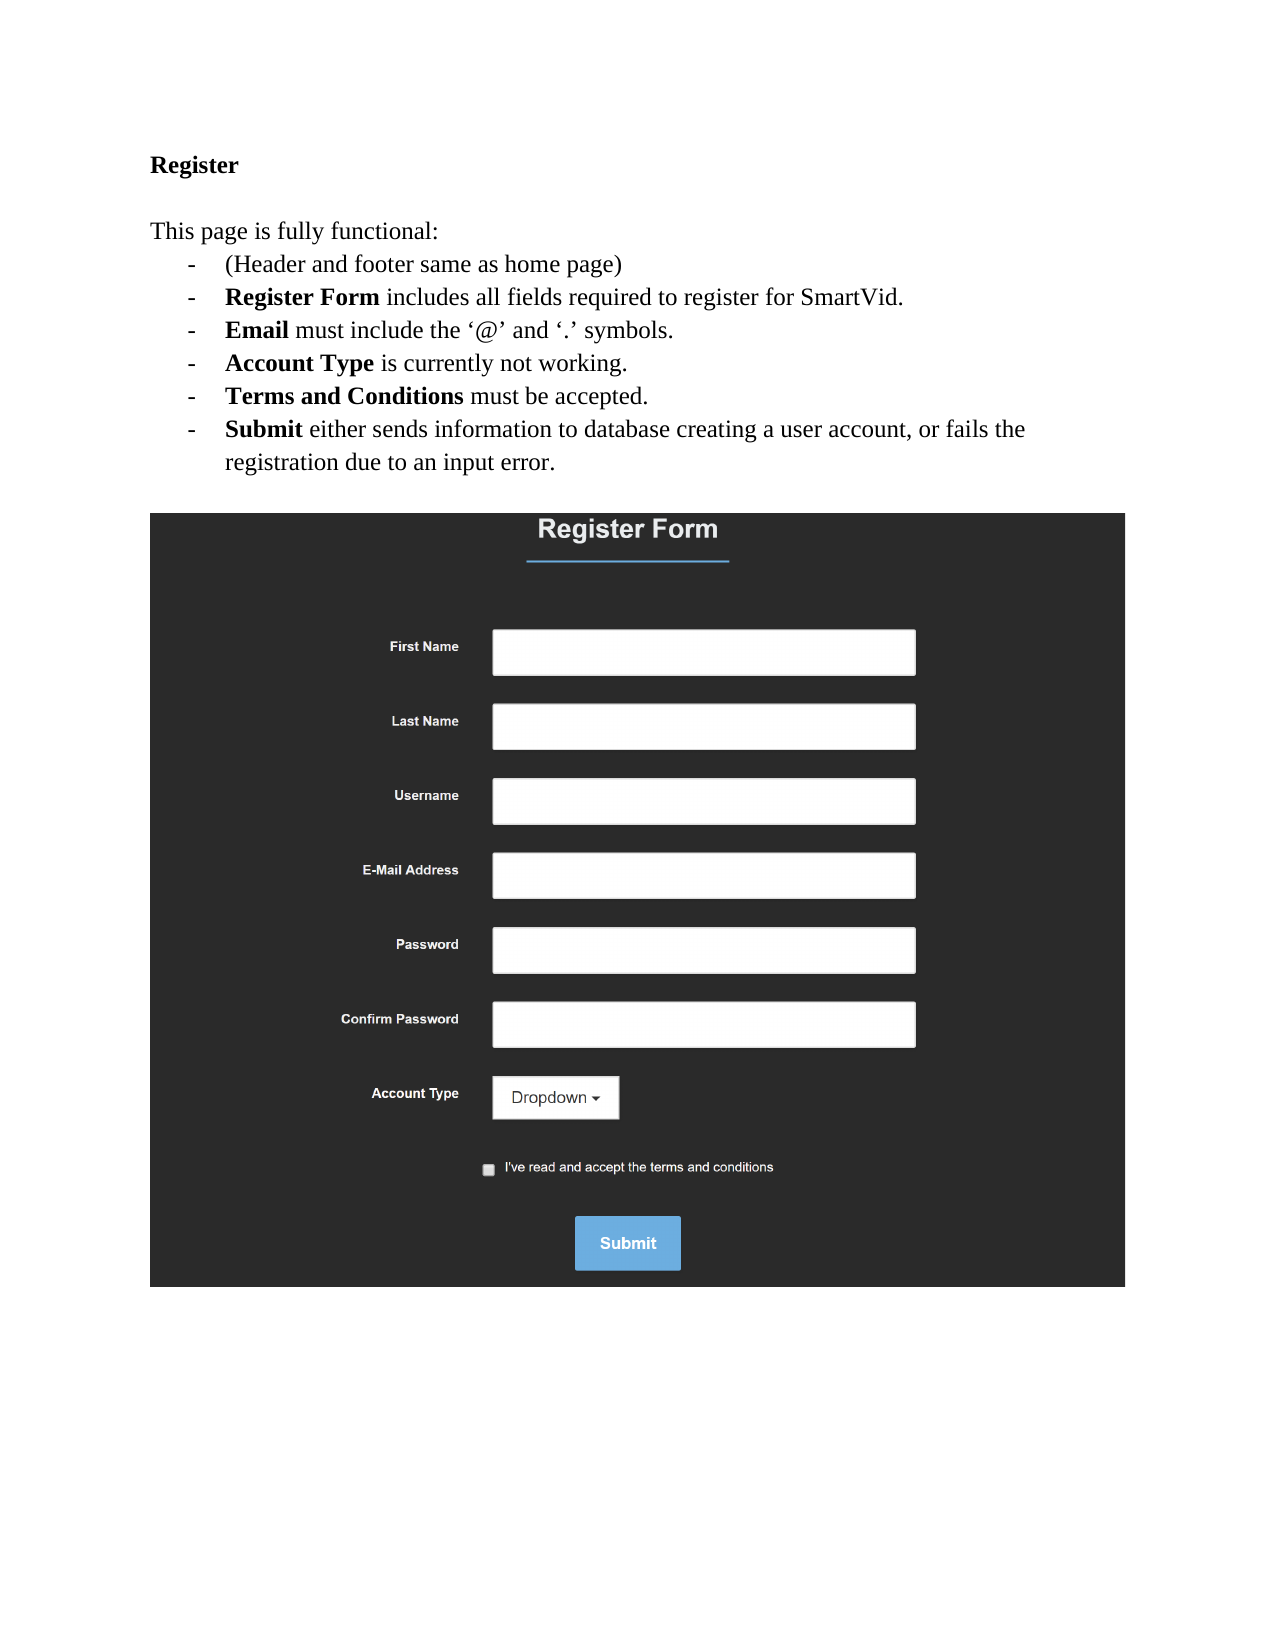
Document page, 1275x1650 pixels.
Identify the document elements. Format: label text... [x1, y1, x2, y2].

list Terms and Conditions must be accepted. [187, 381, 1125, 410]
text This page is fully functional: [150, 216, 1125, 245]
list (Header and footer same as home page) [187, 249, 1125, 278]
list Register Form includes all fields required to register for SmartVid. [187, 282, 1125, 311]
list Account Type is currently not working. [187, 348, 1125, 377]
text Register [150, 150, 1125, 179]
list Submit either sends information to database creating a user account, or fails the registration due to an input error. [187, 414, 1125, 476]
picture [150, 513, 1125, 1287]
list Email must include the ‘@’ and ‘.’ symbols. [187, 315, 1125, 344]
